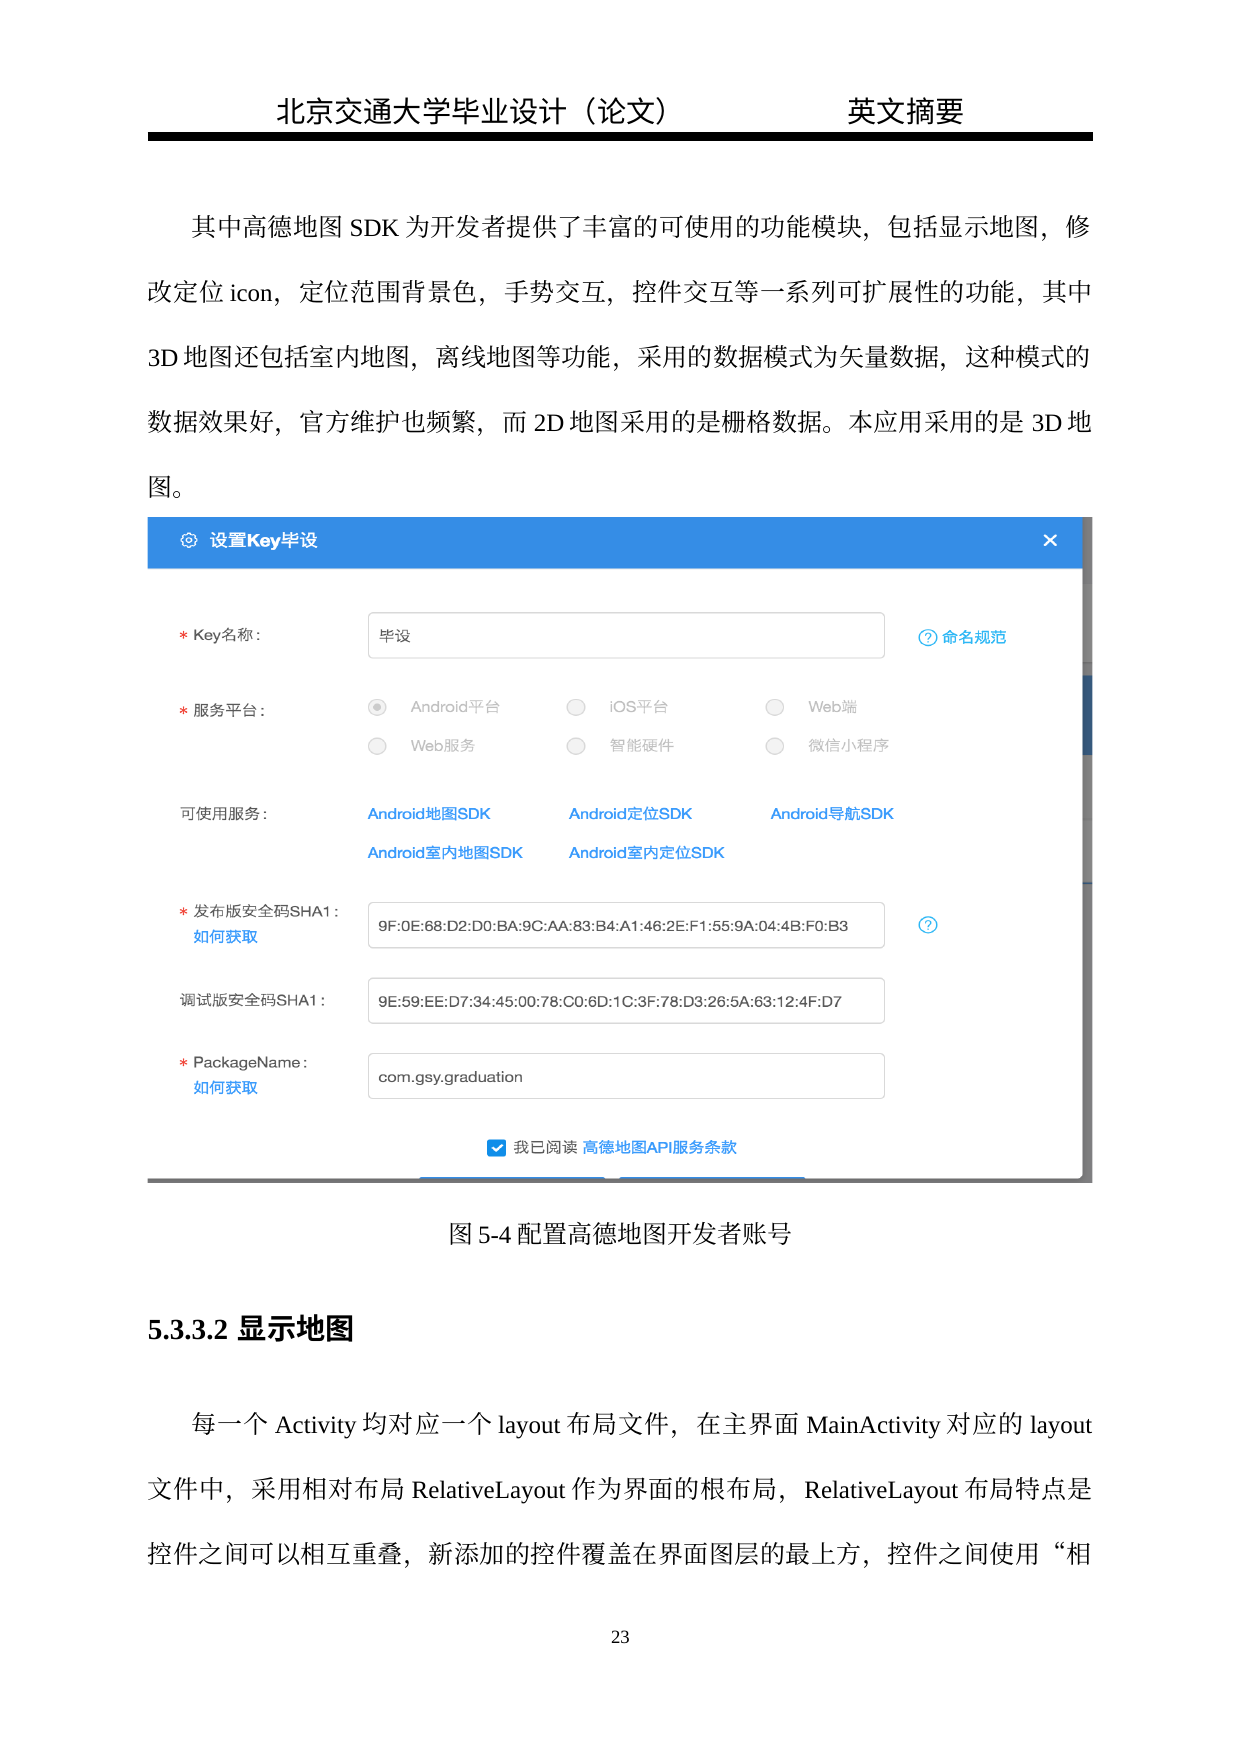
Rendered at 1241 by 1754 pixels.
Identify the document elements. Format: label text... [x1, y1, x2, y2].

text 其中高德地图SDK为开发者提供了丰富的可使用的功能模块，包括显示地图，修改定位icon，定位范围背景色，手势交互，控件交互等一系列可扩展性的功能，其中3D地图还包括室内地图，离线地图等功能，采用的数据模式为矢量数据，这种模式的数据效果好，官方维护也频繁，而2D地图采用的是栅格数据。本应用采用的是3D地图。 [148, 193, 1092, 517]
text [148, 1390, 1092, 1585]
picture [147, 517, 1093, 1183]
text 图5-4 配置高德地图开发者账号 [148, 1200, 1092, 1265]
subtitle 显示地图 [148, 1294, 1092, 1359]
